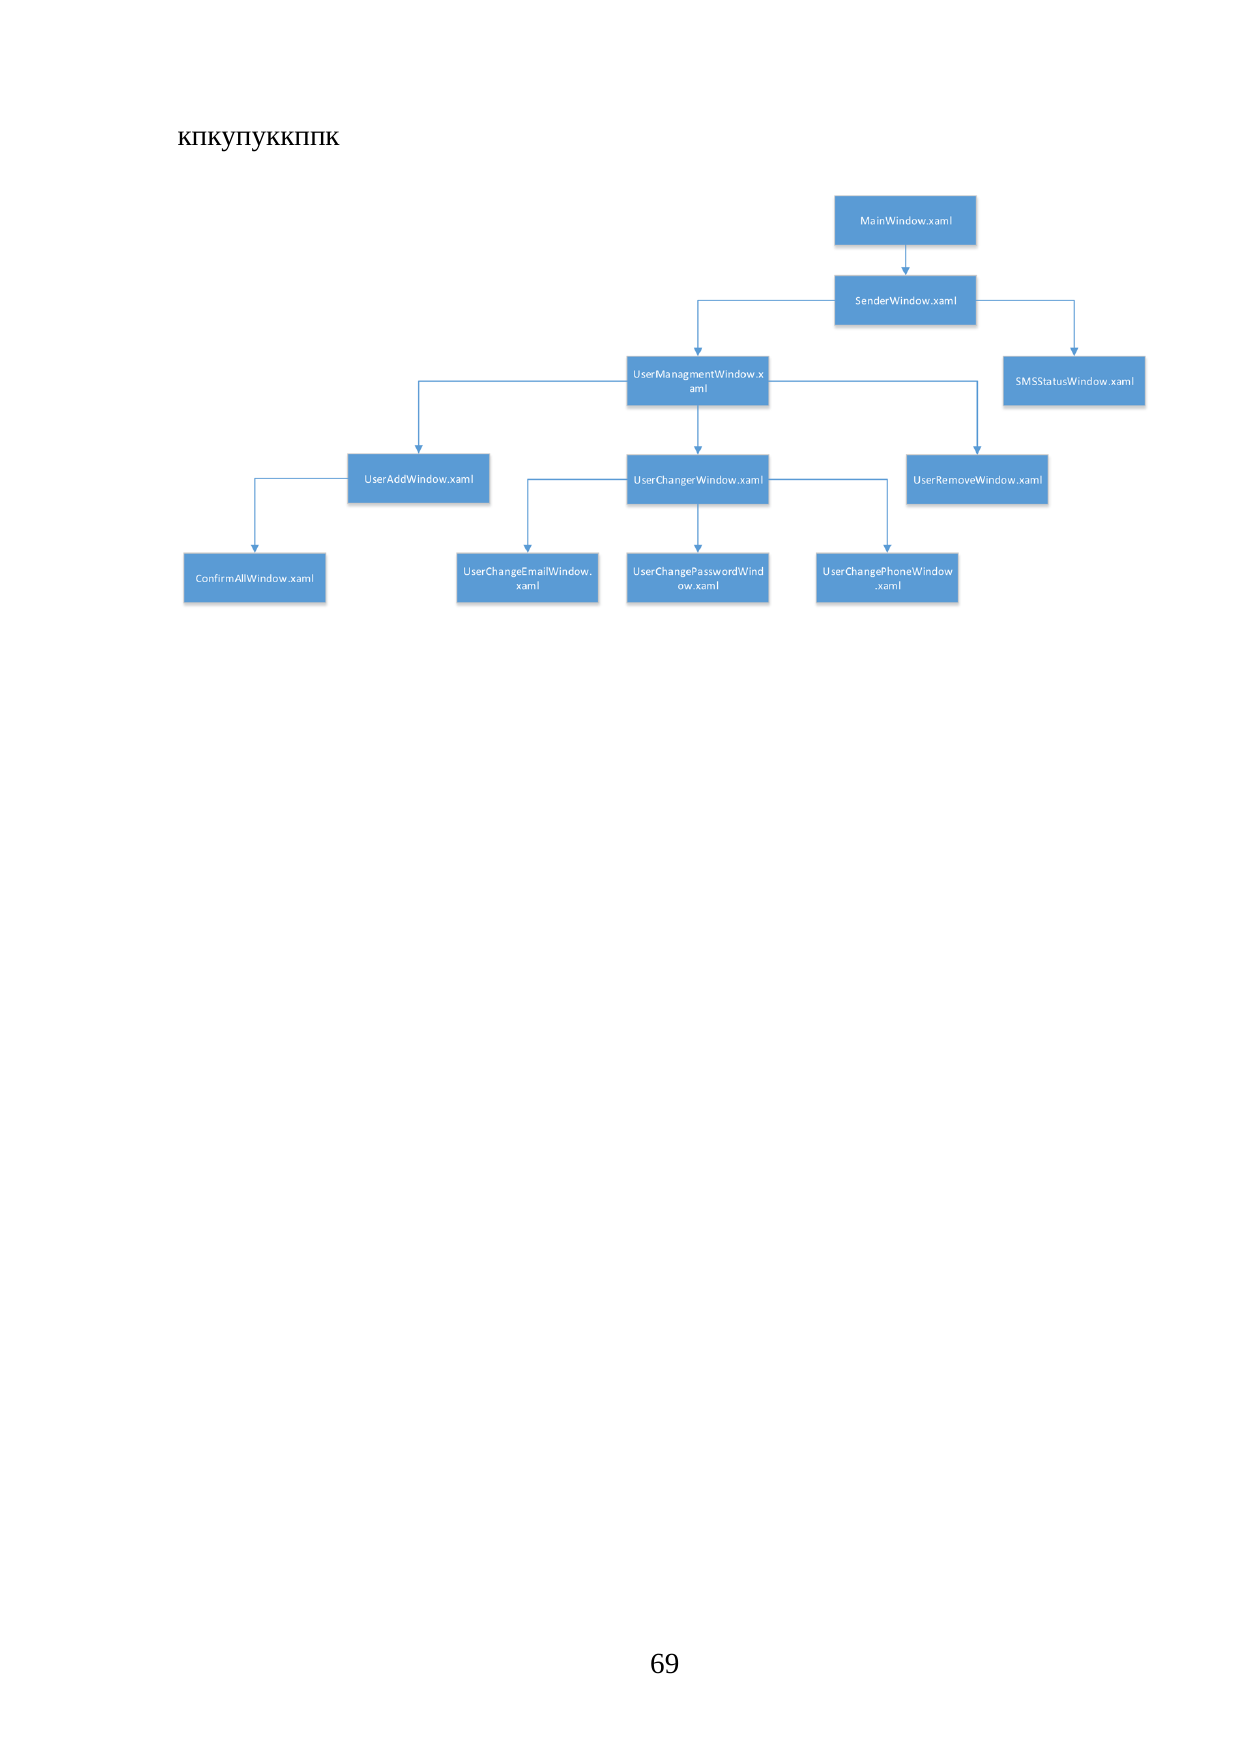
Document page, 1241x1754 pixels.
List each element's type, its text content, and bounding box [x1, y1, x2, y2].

text кпкупуккппк [177, 118, 1152, 152]
picture [177, 189, 1152, 612]
